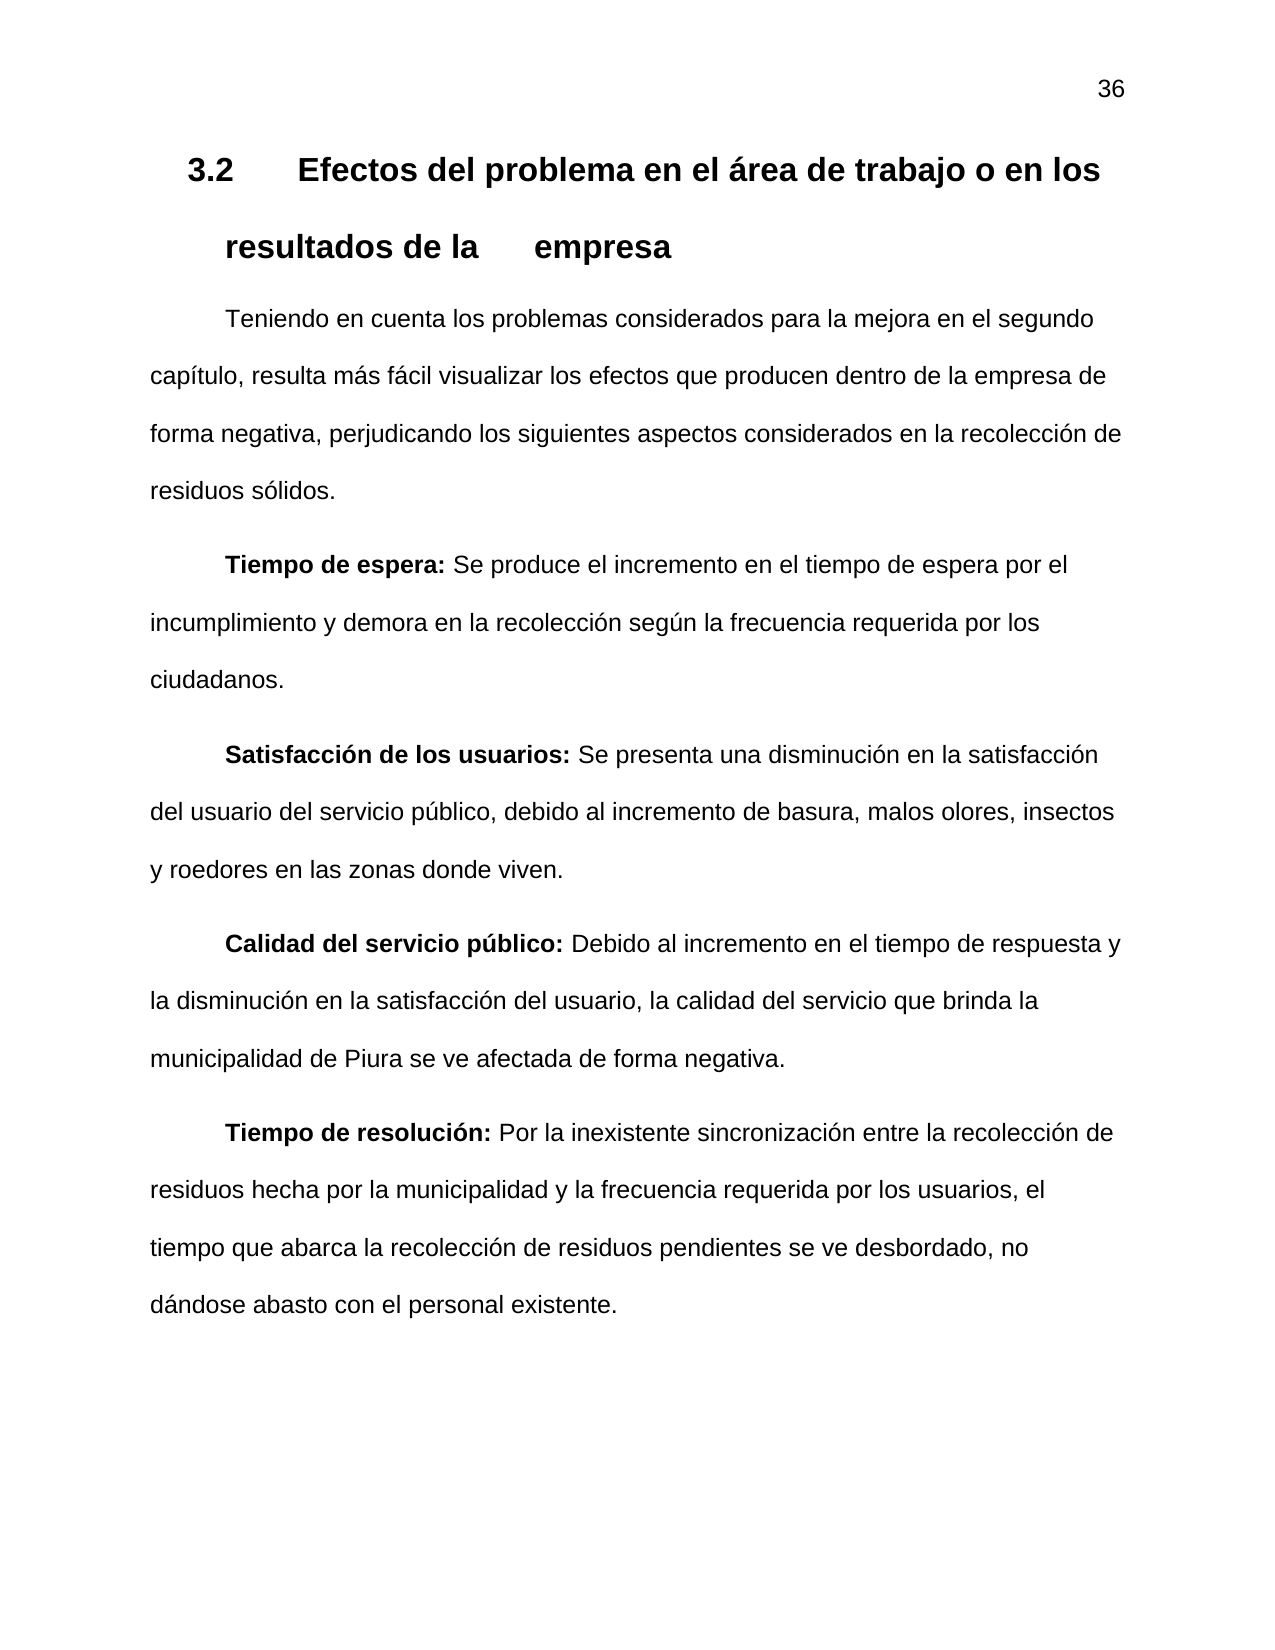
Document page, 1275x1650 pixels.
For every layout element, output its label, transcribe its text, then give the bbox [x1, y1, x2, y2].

text Teniendo en cuenta los problemas considerados para la mejora en el segundo capítulo, resulta más fácil visualizar los efectos que producen dentro de la empresa de forma negativa, perjudicando los siguientes aspectos considerados en la recolección de residuos sólidos. [150, 304, 1125, 505]
text Tiempo de espera: Se produce el incremento en el tiempo de espera por el incumplimiento y demora en la recolección según la frecuencia requerida por los ciudadanos. [150, 550, 1125, 694]
text Satisfacción de los usuarios: Se presenta una disminución en la satisfacción del usuario del servicio público, debido al incremento de basura, malos olores, insectos y roedores en las zonas donde viven. [150, 739, 1125, 883]
subtitle Efectos del problema en el área de trabajo o en los resultados de la empresa [187, 150, 1125, 265]
text Tiempo de resolución: Por la inexistente sincronización entre la recolección de residuos hecha por la municipalidad y la frecuencia requerida por los usuarios, el tiempo que abarca la recolección de residuos pendientes se ve desbordado, no dándose abasto con el personal existente. [150, 1118, 1125, 1319]
text Calidad del servicio público: Debido al incremento en el tiempo de respuesta y la disminución en la satisfacción del usuario, la calidad del servicio que brinda la municipalidad de Piura se ve afectada de forma negativa. [150, 929, 1125, 1072]
